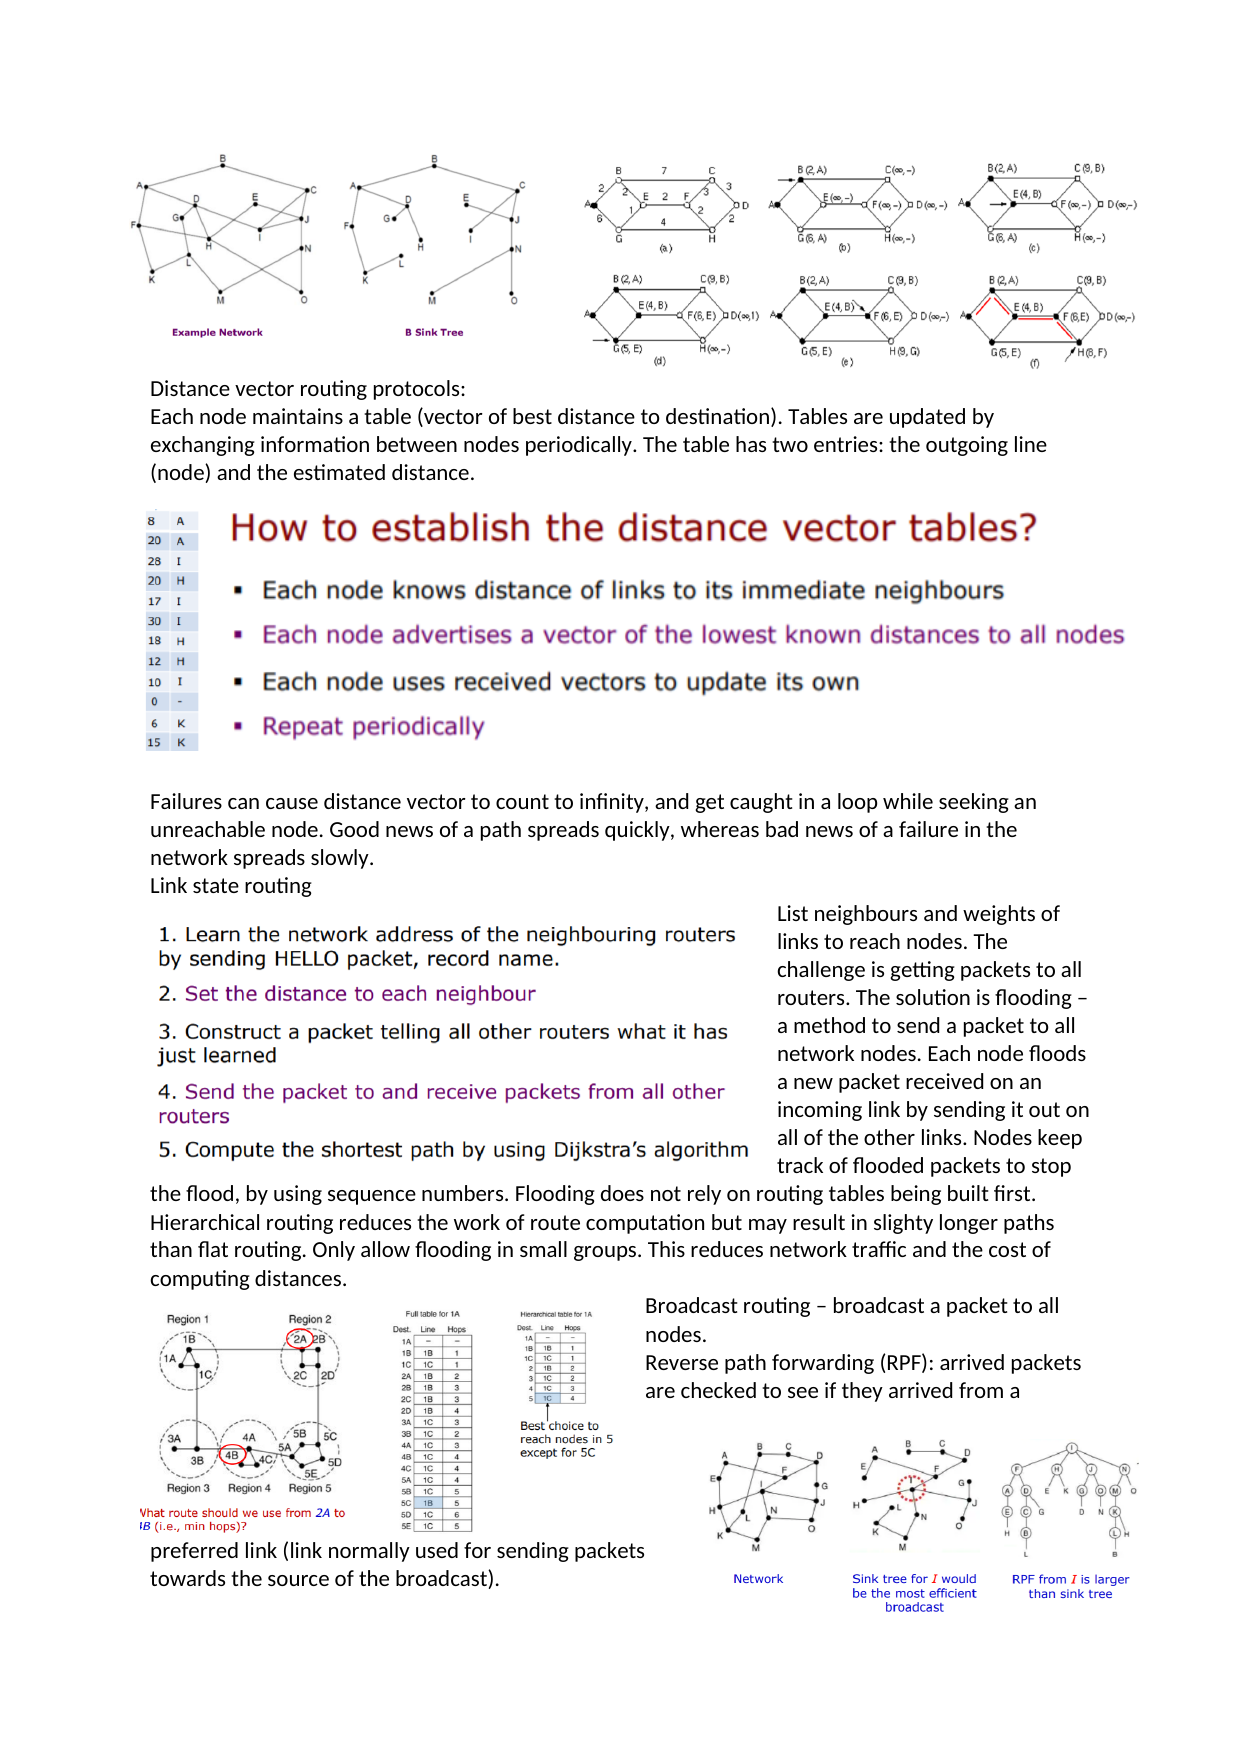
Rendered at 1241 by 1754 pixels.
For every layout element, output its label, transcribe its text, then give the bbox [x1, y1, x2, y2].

picture [139, 911, 759, 1167]
picture [140, 1306, 627, 1537]
picture [108, 150, 540, 349]
picture [576, 150, 1142, 375]
picture [213, 497, 1154, 788]
text Link state routing [150, 871, 1090, 899]
text Each node maintains a table (vector of best distance to destination). Tables are updated by exchanging information between nodes periodically. The table has two entries: the outgoing line (node) and the estimated distance. [150, 402, 1090, 486]
picture [145, 509, 199, 751]
picture [695, 1415, 1153, 1627]
text Broadcast routing – broadcast a packet to all nodes. [150, 1292, 1090, 1348]
